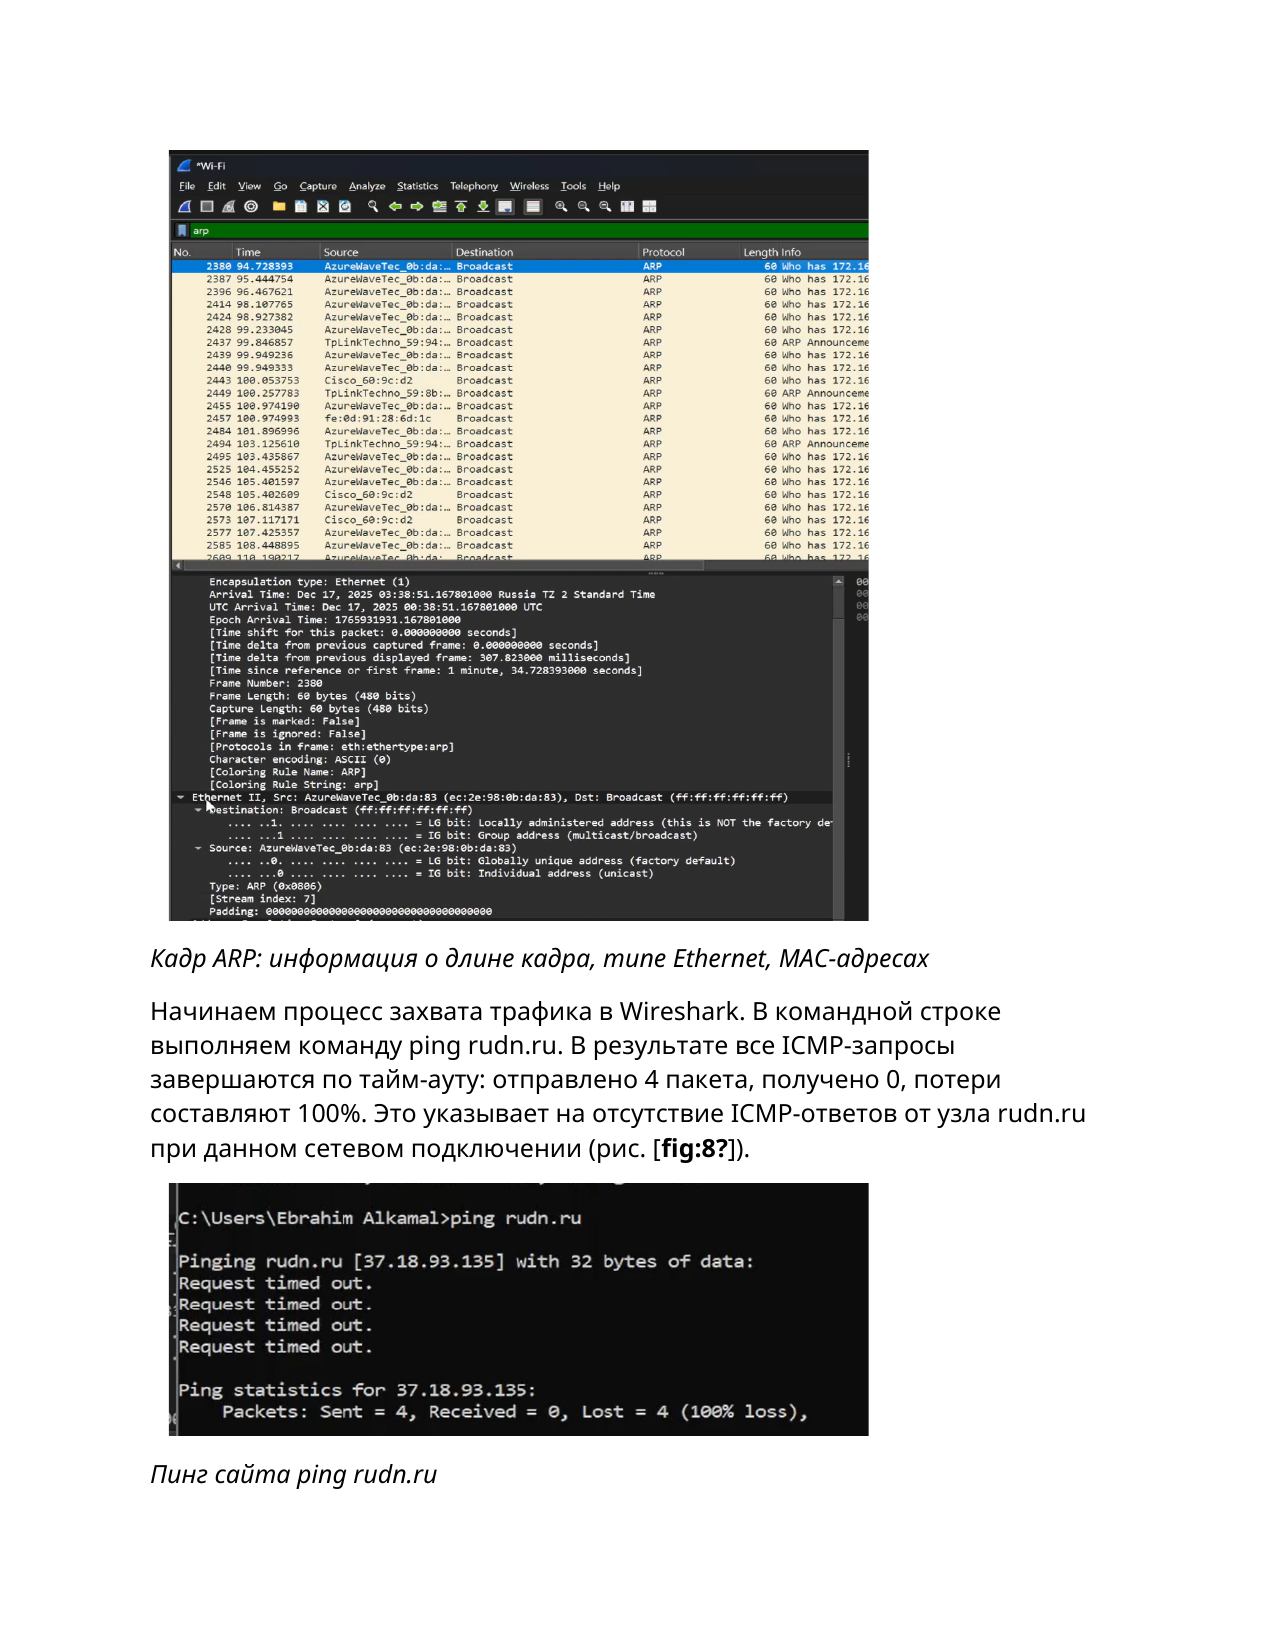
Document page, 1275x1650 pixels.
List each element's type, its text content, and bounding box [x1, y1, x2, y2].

text Начинаем процесс захвата трафика в Wireshark. В командной строке выполняем команду ping rudn.ru. В результате все ICMP-запросы завершаются по тайм-ауту: отправлено 4 пакета, получено 0, потери составляют 100%. Это указывает на отсутствие ICMP-ответов от узла rudn.ru при данном сетевом подключении (рис. [fig:8?]). [150, 994, 1125, 1164]
text Кадр ARP: информация о длине кадра, типе Ethernet, MAC-адресах [150, 941, 1125, 975]
picture [168, 150, 869, 921]
picture [168, 1183, 869, 1436]
text Пинг сайта ping rudn.ru [150, 1457, 1125, 1491]
